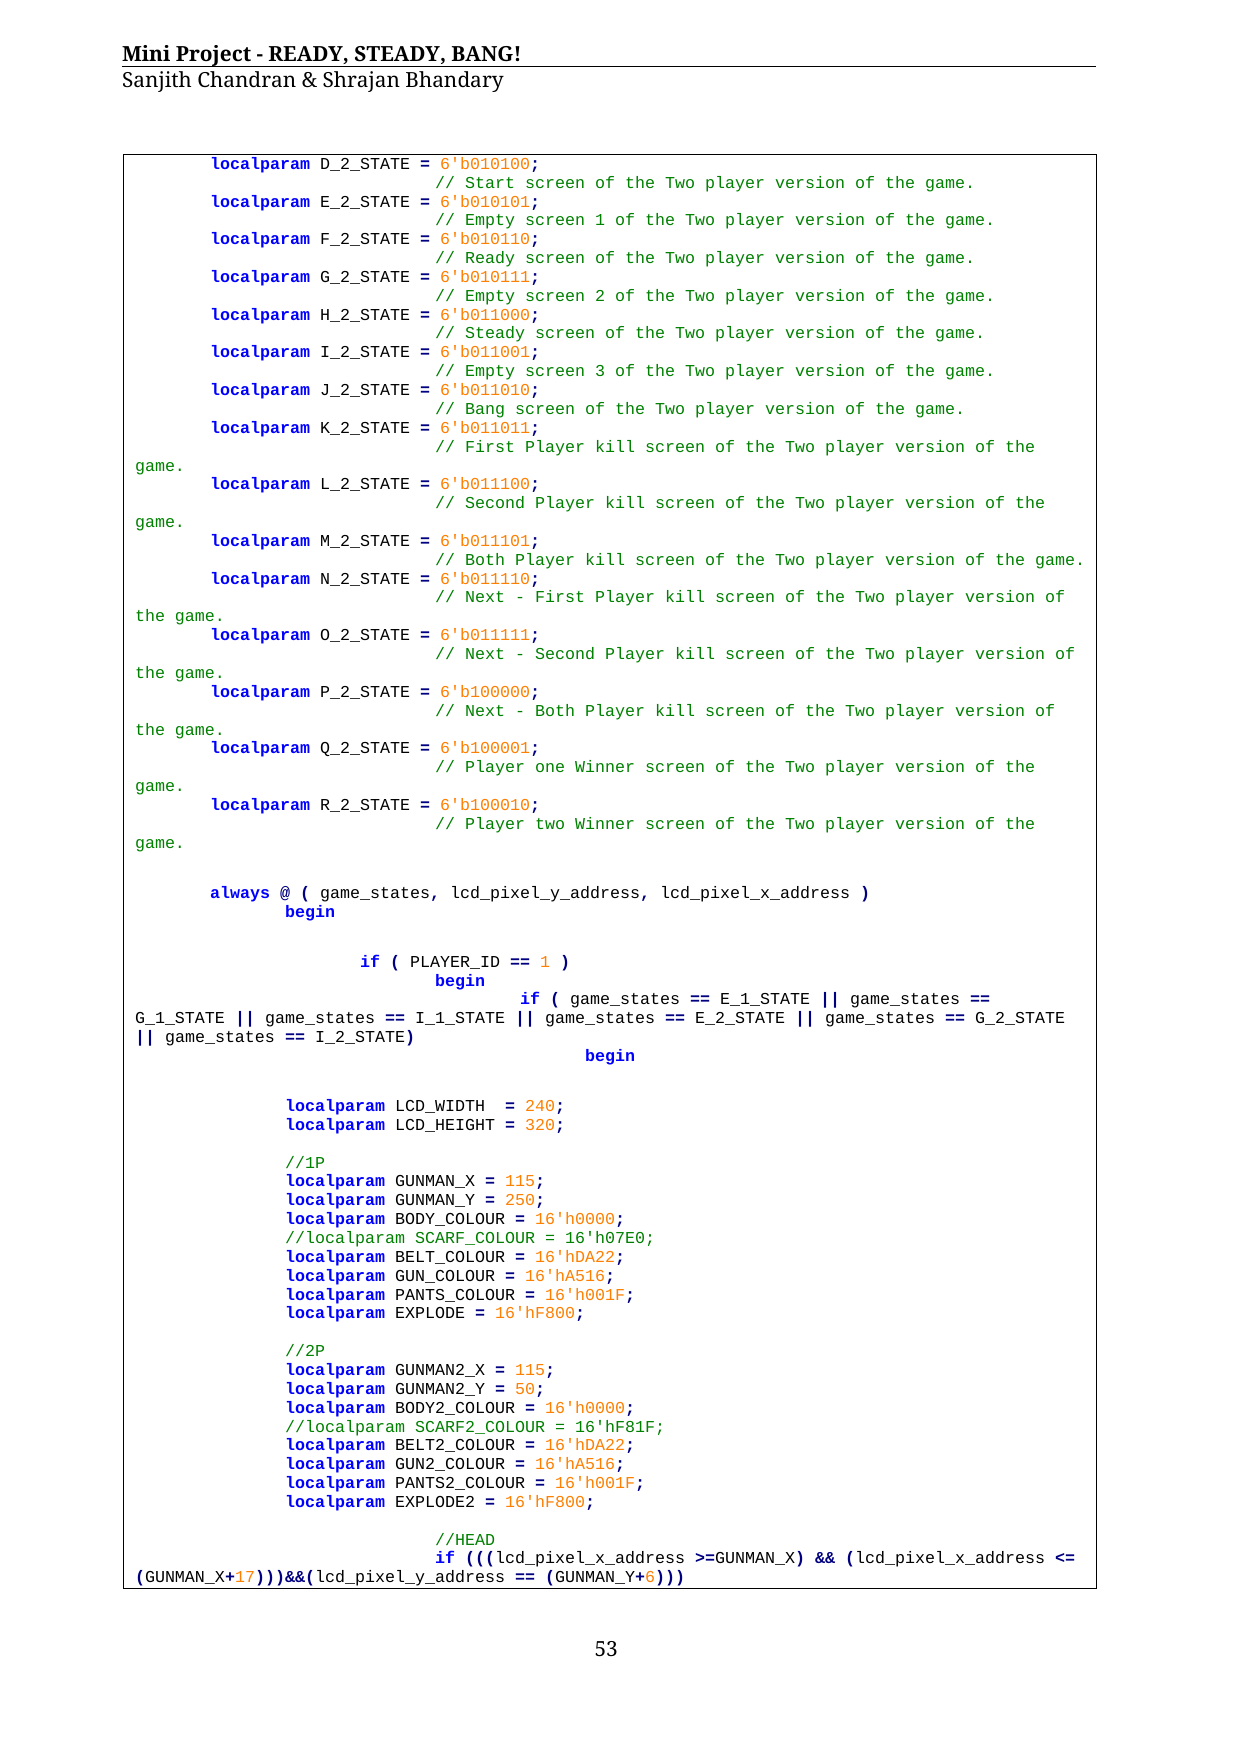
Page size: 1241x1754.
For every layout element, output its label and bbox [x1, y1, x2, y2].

table_cell [124, 155, 1096, 1588]
